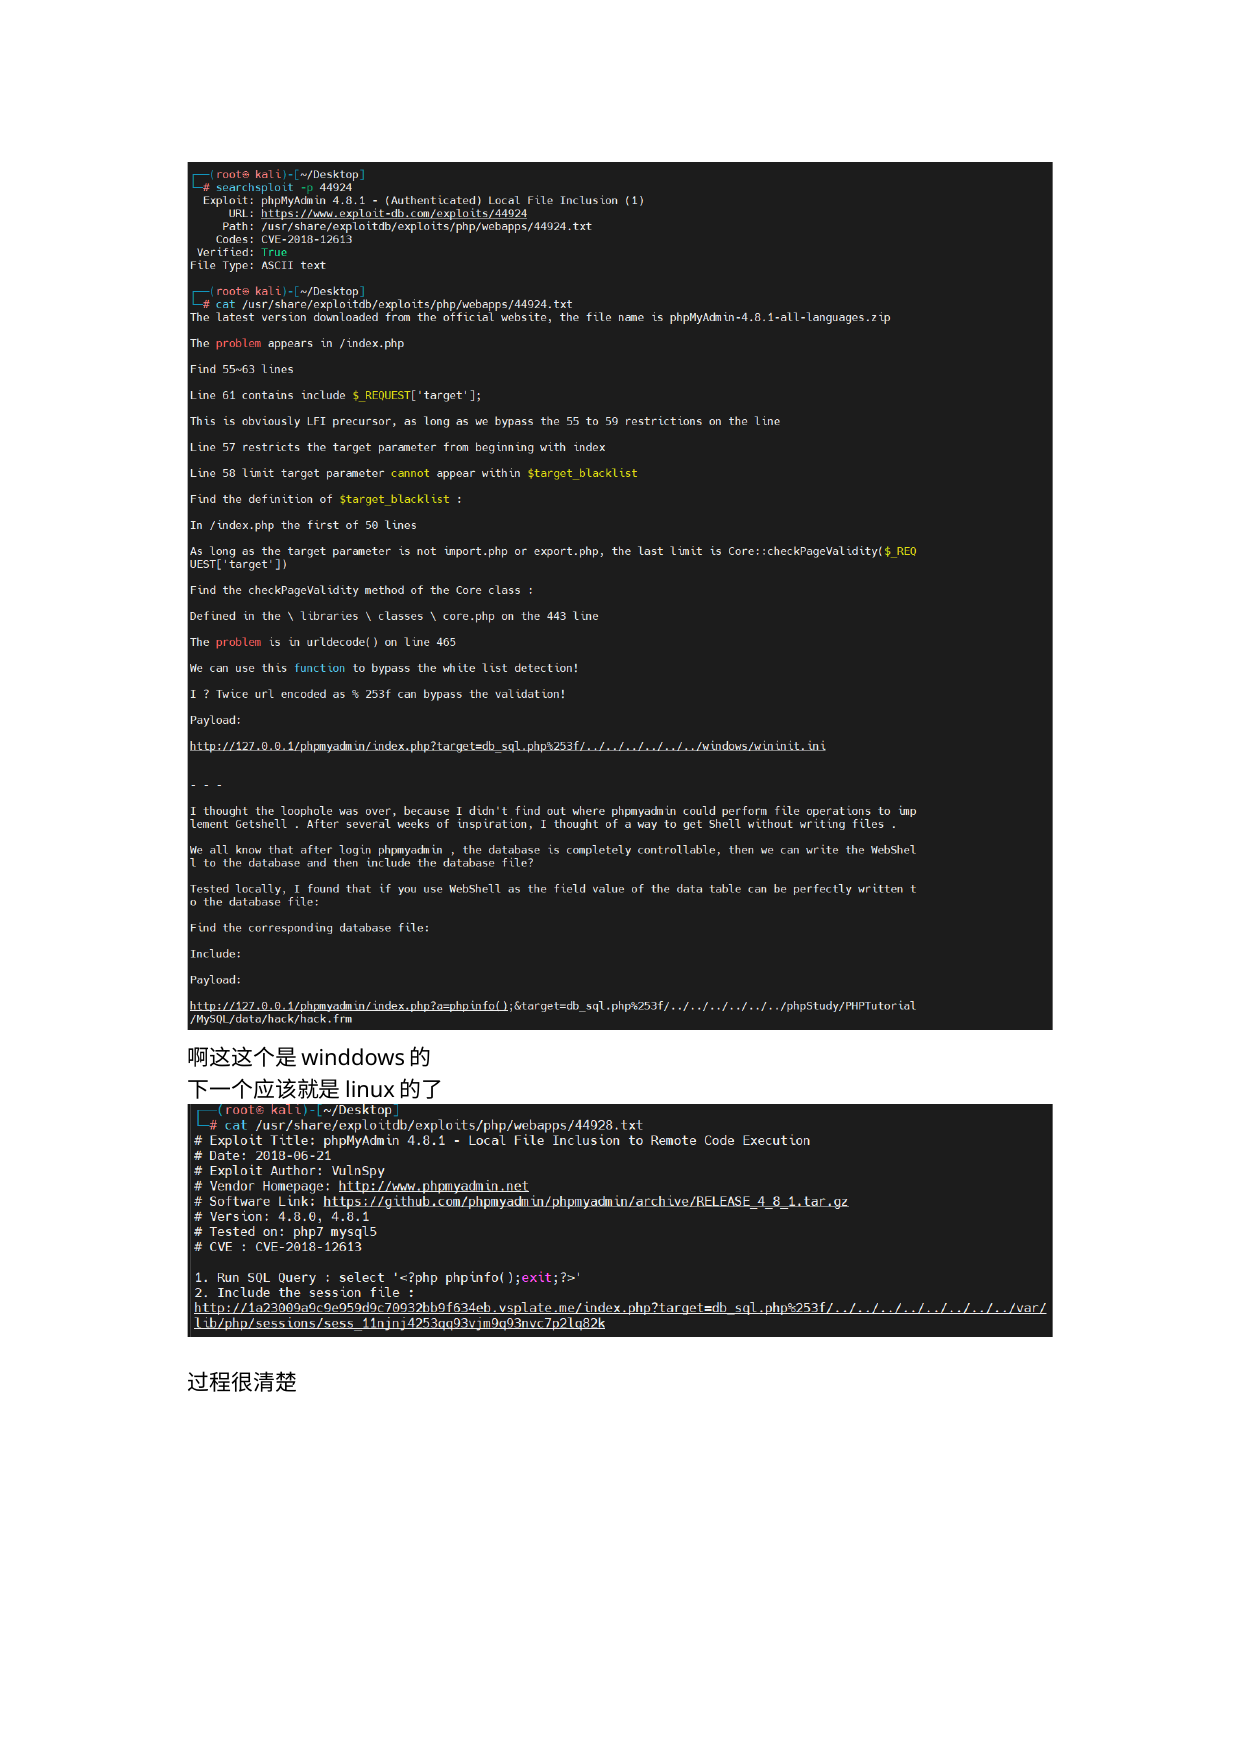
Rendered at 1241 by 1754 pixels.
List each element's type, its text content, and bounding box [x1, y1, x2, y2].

picture [187, 1104, 1053, 1337]
text 啊这这个是winddows的 [187, 1039, 1053, 1072]
picture [187, 162, 1053, 1030]
text 过程很清楚 [187, 1364, 1053, 1397]
text 下一个应该就是linux的了 [187, 1072, 1053, 1104]
